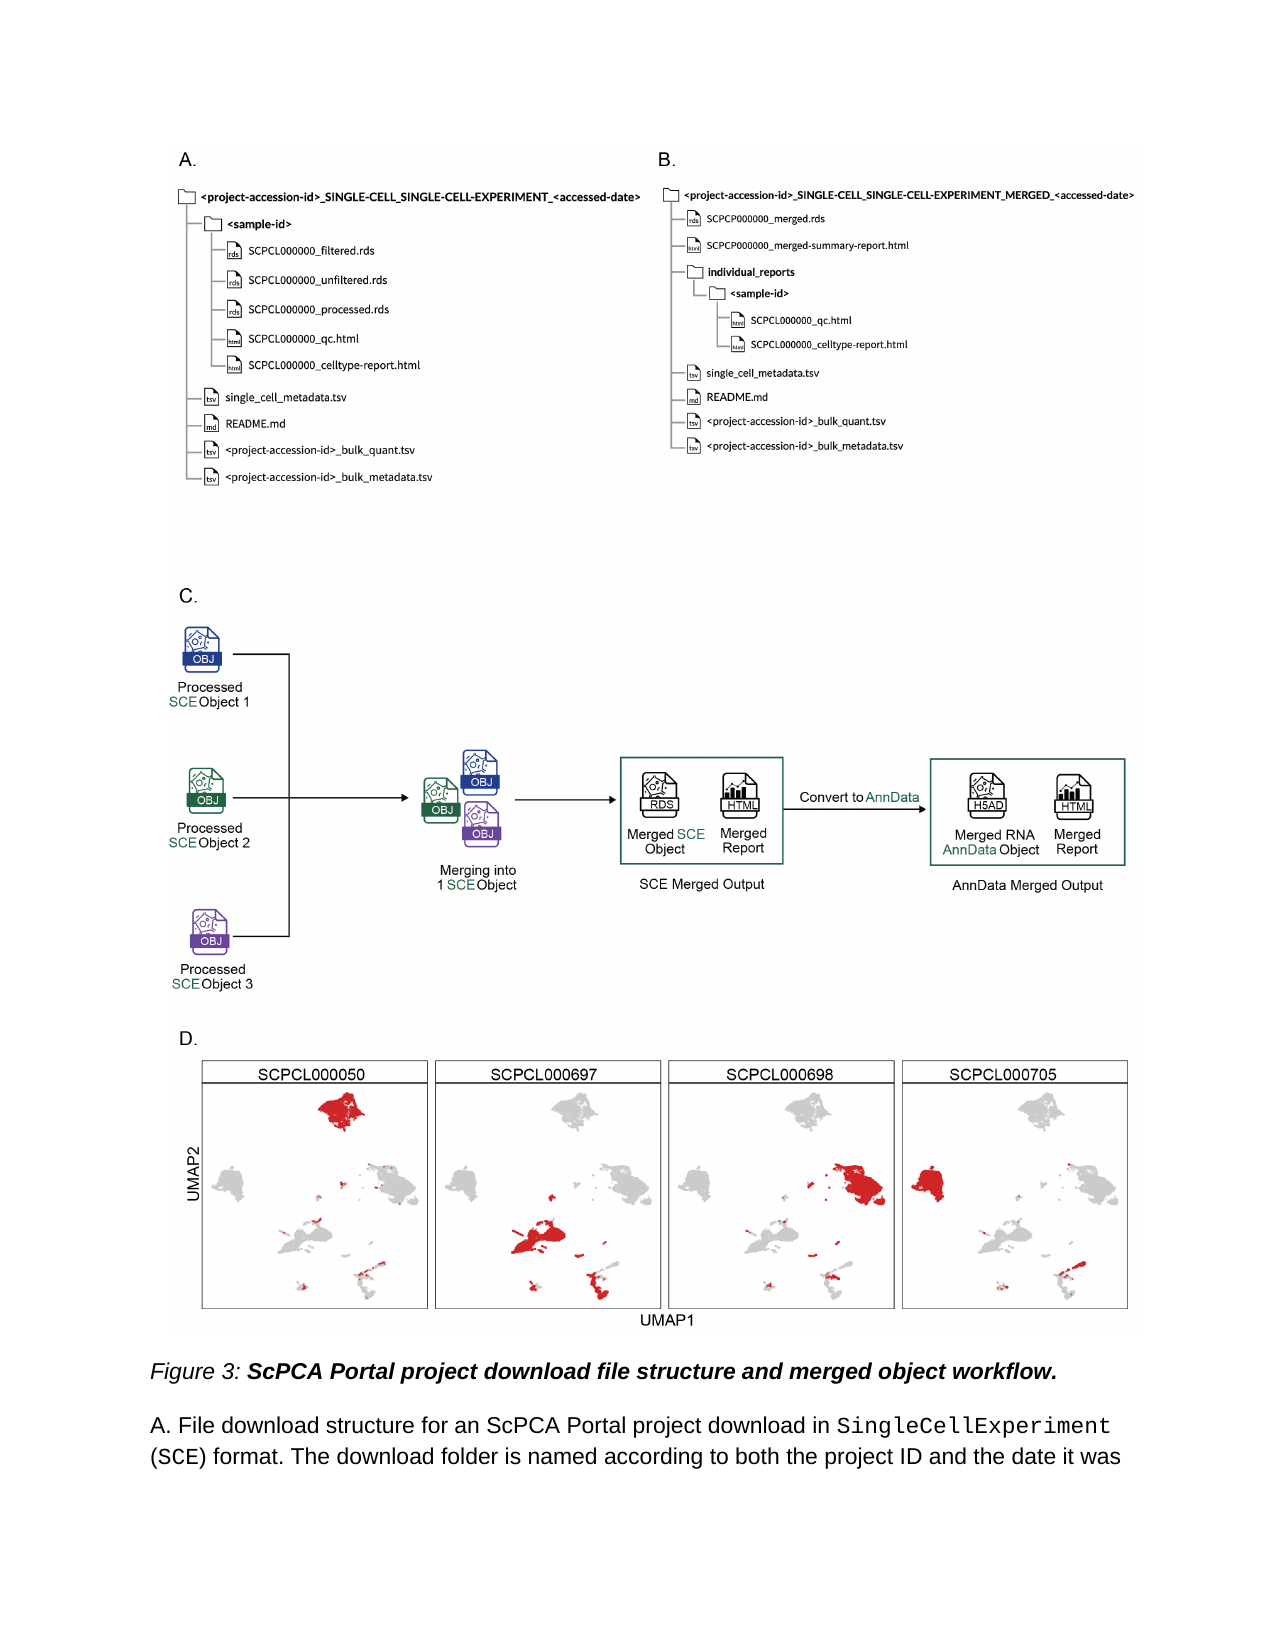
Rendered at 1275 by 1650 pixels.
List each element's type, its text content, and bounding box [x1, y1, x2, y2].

text Figure 3: ScPCA Portal project download file structure and merged object workflow. [150, 1358, 1125, 1384]
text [150, 1412, 1125, 1471]
picture [168, 150, 1144, 1331]
